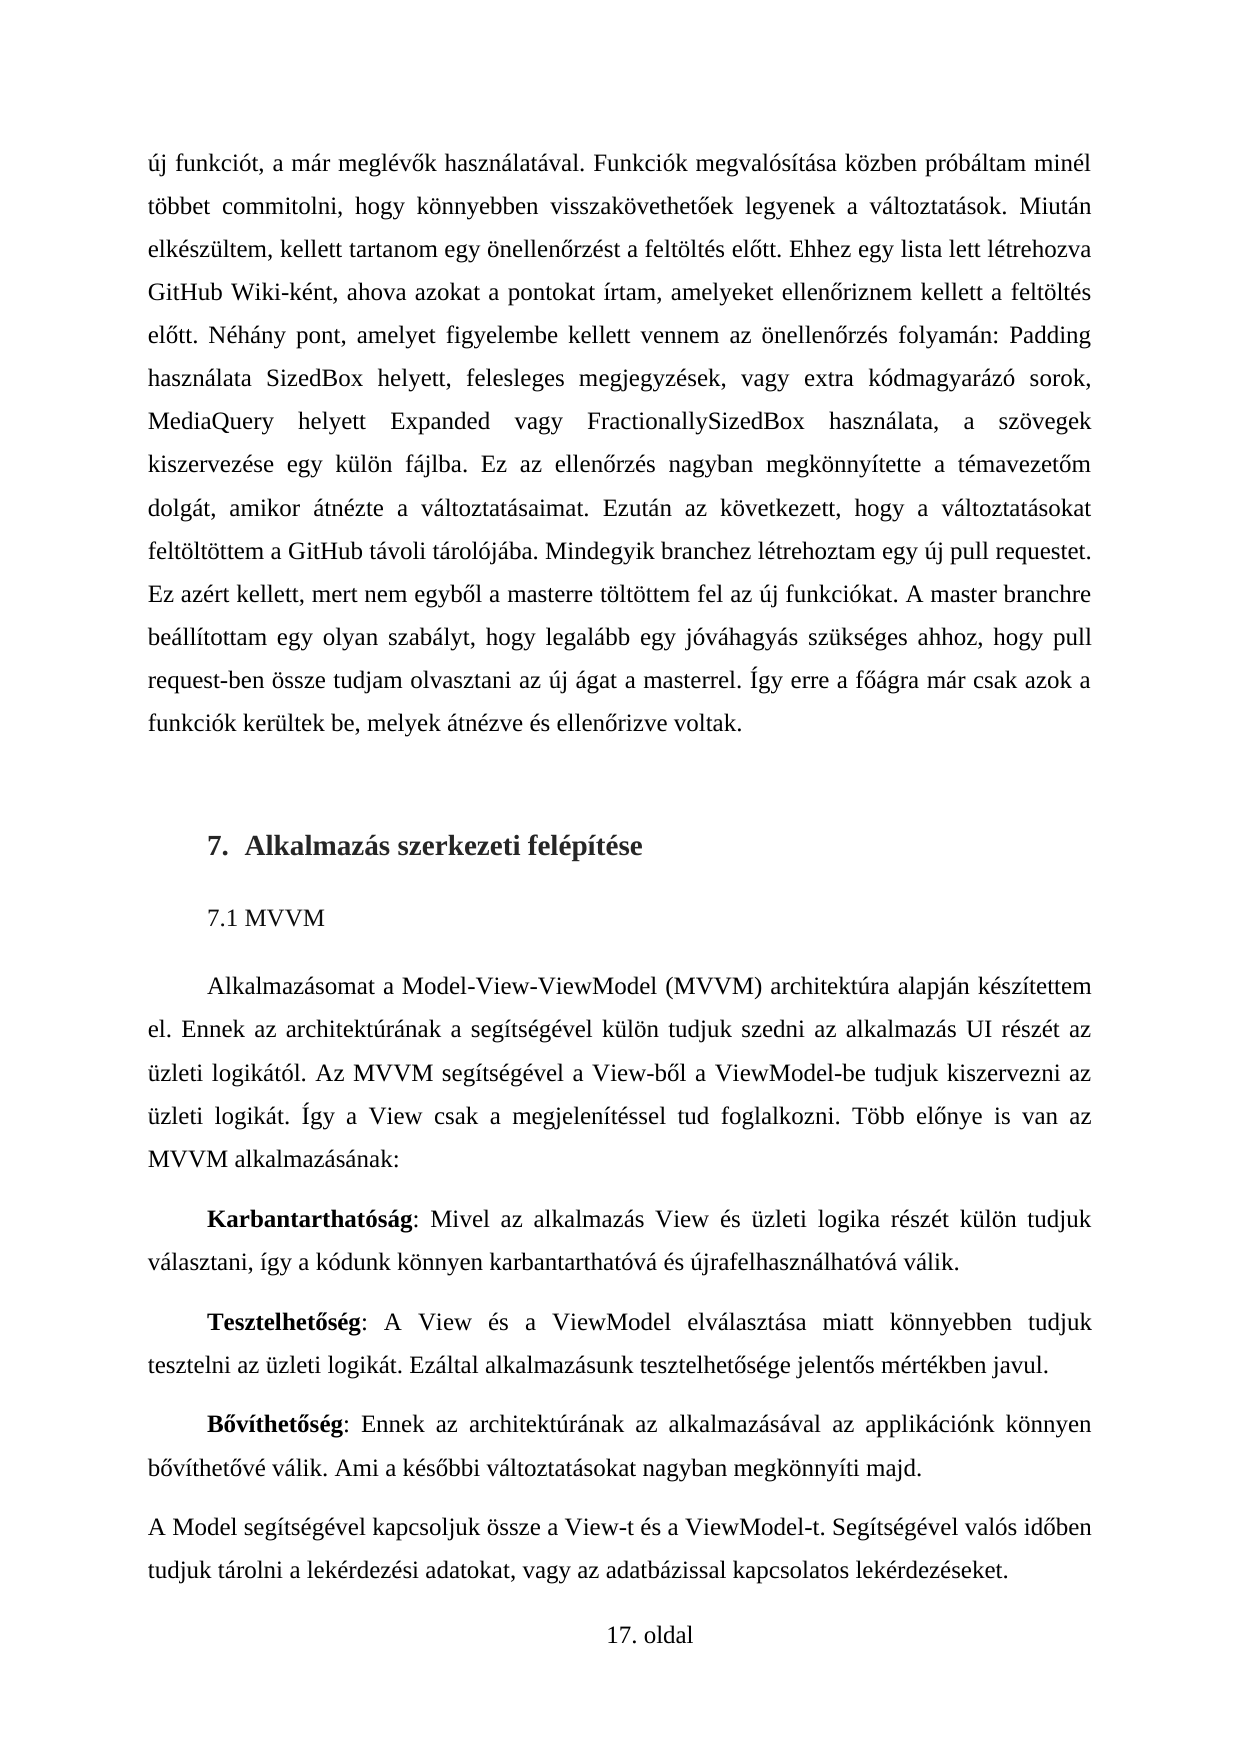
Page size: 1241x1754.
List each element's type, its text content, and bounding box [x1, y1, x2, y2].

text Tesztelhetőség: A View és a ViewModel elválasztása miatt könnyebben tudjuk tesztelni az üzleti logikát. Ezáltal alkalmazásunk tesztelhetősége jelentős mértékben javul. [148, 1307, 1092, 1378]
text Karbantarthatóság: Mivel az alkalmazás View és üzleti logika részét külön tudjuk választani, így a kódunk könnyen karbantarthatóvá és újrafelhasználhatóvá válik. [148, 1204, 1092, 1276]
text Bővíthetőség: Ennek az architektúrának az alkalmazásával az applikációnk könnyen bővíthetővé válik. Ami a későbbi változtatásokat nagyban megkönnyíti majd. [148, 1409, 1092, 1481]
subtitle MVVM [207, 903, 1092, 932]
text A Model segítségével kapcsoljuk össze a View-t és a ViewModel-t. Segítségével valós időben tudjuk tárolni a lekérdezési adatokat, vagy az adatbázissal kapcsolatos lekérdezéseket. [148, 1512, 1092, 1584]
subtitle Alkalmazás szerkezeti felépítése [207, 828, 1092, 861]
text Alkalmazásomat a Model-View-ViewModel (MVVM) architektúra alapján készítettem el. Ennek az architektúrának a segítségével külön tudjuk szedni az alkalmazás UI részét az üzleti logikától. Az MVVM segítségével a View-ből a ViewModel-be tudjuk kiszervezni az üzleti logikát. Így a View csak a megjelenítéssel tud foglalkozni. Több előnye is van az MVVM alkalmazásának: [148, 971, 1092, 1173]
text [148, 148, 1092, 737]
